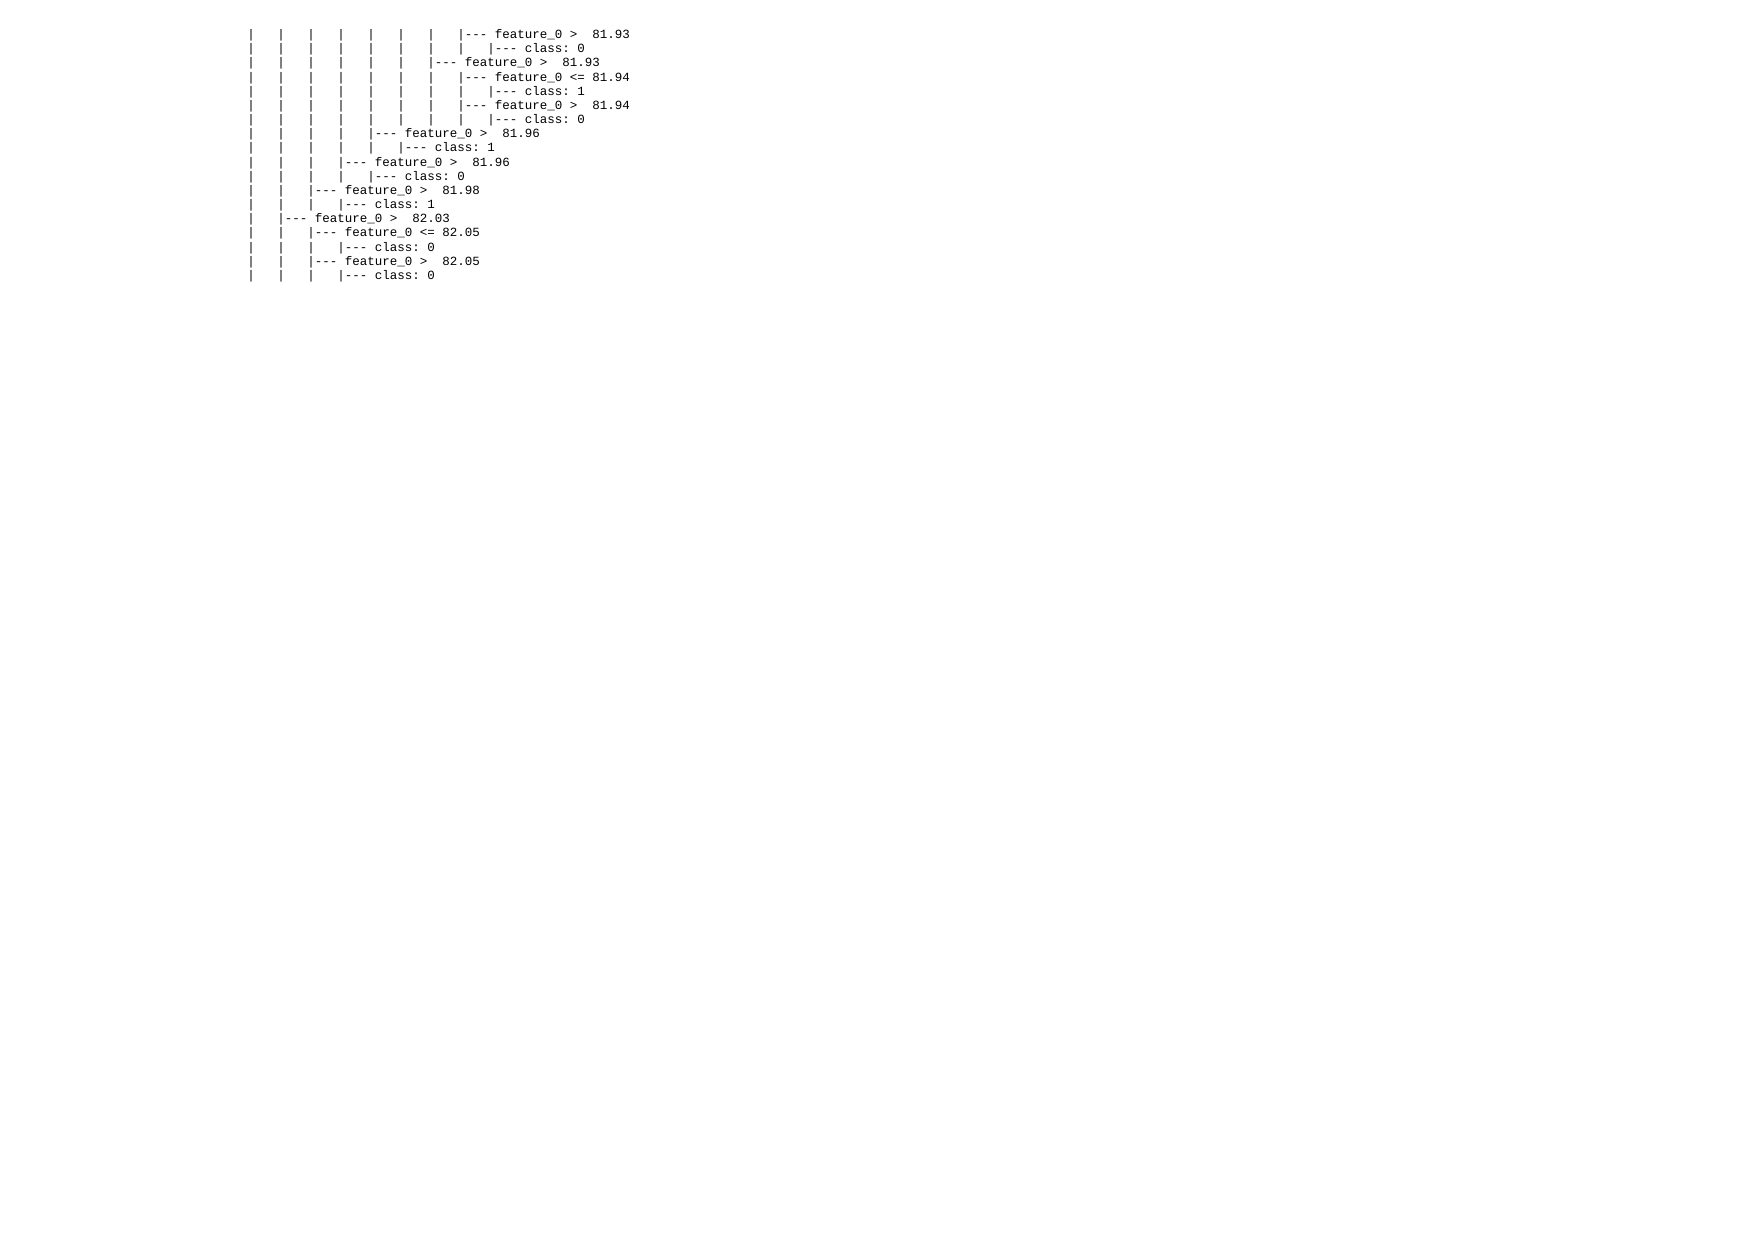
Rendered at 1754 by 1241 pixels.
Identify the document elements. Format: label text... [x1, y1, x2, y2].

text | | | | | |--- class: 1 [247, 141, 1716, 156]
text | | | | | | | | |--- class: 1 [247, 85, 1716, 99]
text | | | | | | | | |--- class: 0 [247, 42, 1716, 56]
text | | |--- feature_0 > 81.98 [247, 184, 1716, 198]
text | | | | |--- class: 0 [247, 170, 1716, 184]
text | | | | | | | |--- feature_0 <= 81.94 [247, 71, 1716, 85]
text | | | | | | |--- feature_0 > 81.93 [247, 56, 1716, 71]
text | | |--- feature_0 > 82.05 [247, 255, 1716, 269]
text | | | | |--- feature_0 > 81.96 [247, 127, 1716, 141]
text | | | |--- feature_0 > 81.96 [247, 156, 1716, 170]
text | | | |--- class: 0 [247, 269, 1716, 283]
text | | | | | | | |--- feature_0 > 81.93 [247, 28, 1716, 42]
text | |--- feature_0 > 82.03 [247, 212, 1716, 226]
text | | | |--- class: 1 [247, 198, 1716, 212]
text | | |--- feature_0 <= 82.05 [247, 226, 1716, 241]
text | | | | | | | |--- feature_0 > 81.94 [247, 99, 1716, 113]
text | | | |--- class: 0 [247, 241, 1716, 255]
text | | | | | | | | |--- class: 0 [247, 113, 1716, 127]
